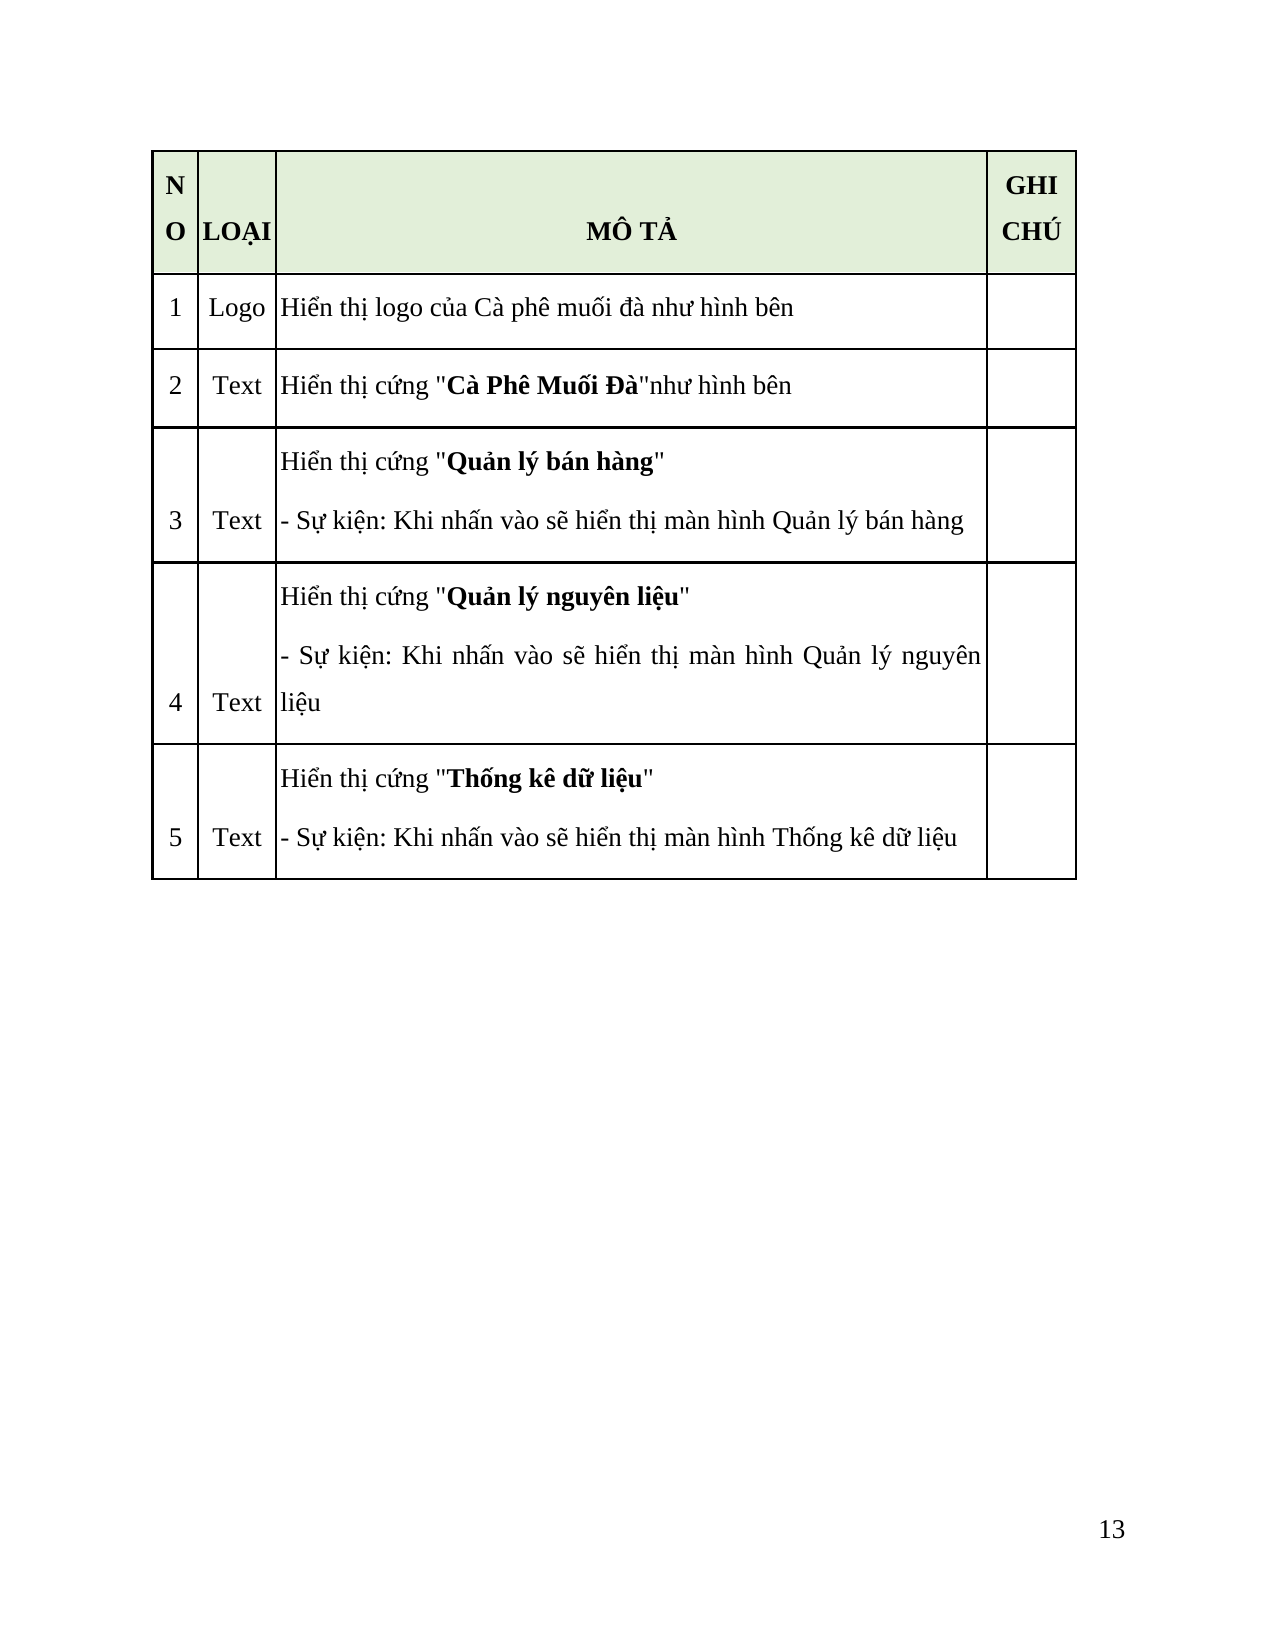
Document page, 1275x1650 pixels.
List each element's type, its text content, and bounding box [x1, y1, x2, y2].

table_cell 4 [154, 564, 197, 743]
table_cell [988, 275, 1075, 348]
table_header NO [154, 152, 197, 272]
table_cell Logo [199, 275, 275, 348]
table_cell Hiển thị logo của Cà phê muối đà như hình bên [277, 275, 986, 348]
table_cell 1 [154, 275, 197, 348]
table_cell Text [199, 350, 275, 426]
table_cell Text [199, 745, 275, 878]
table_cell Hiển thị cứng "Thống kê dữ liệu" - Sự kiện: Khi nhấn vào sẽ hiển thị màn hình Thống kê dữ liệu [277, 745, 986, 878]
table_cell Hiển thị cứng "Quản lý bán hàng" - Sự kiện: Khi nhấn vào sẽ hiển thị màn hình Quản lý bán hàng [277, 429, 986, 561]
table_cell Hiển thị cứng "Quản lý nguyên liệu" - Sự kiện: Khi nhấn vào sẽ hiển thị màn hình Quản lý nguyên liệu [277, 564, 986, 743]
table_cell [988, 429, 1075, 561]
table_cell 3 [154, 429, 197, 561]
table_cell [988, 564, 1075, 743]
table_cell Hiển thị cứng "Cà Phê Muối Đà"như hình bên [277, 350, 986, 426]
table_cell Text [199, 564, 275, 743]
table_cell [988, 745, 1075, 878]
table_header MÔ TẢ [277, 152, 986, 272]
table_cell [988, 350, 1075, 426]
table_cell 2 [154, 350, 197, 426]
table_header GHI CHÚ [988, 152, 1075, 272]
table_cell 5 [154, 745, 197, 878]
table_cell Text [199, 429, 275, 561]
table_header LOẠI [199, 152, 275, 272]
